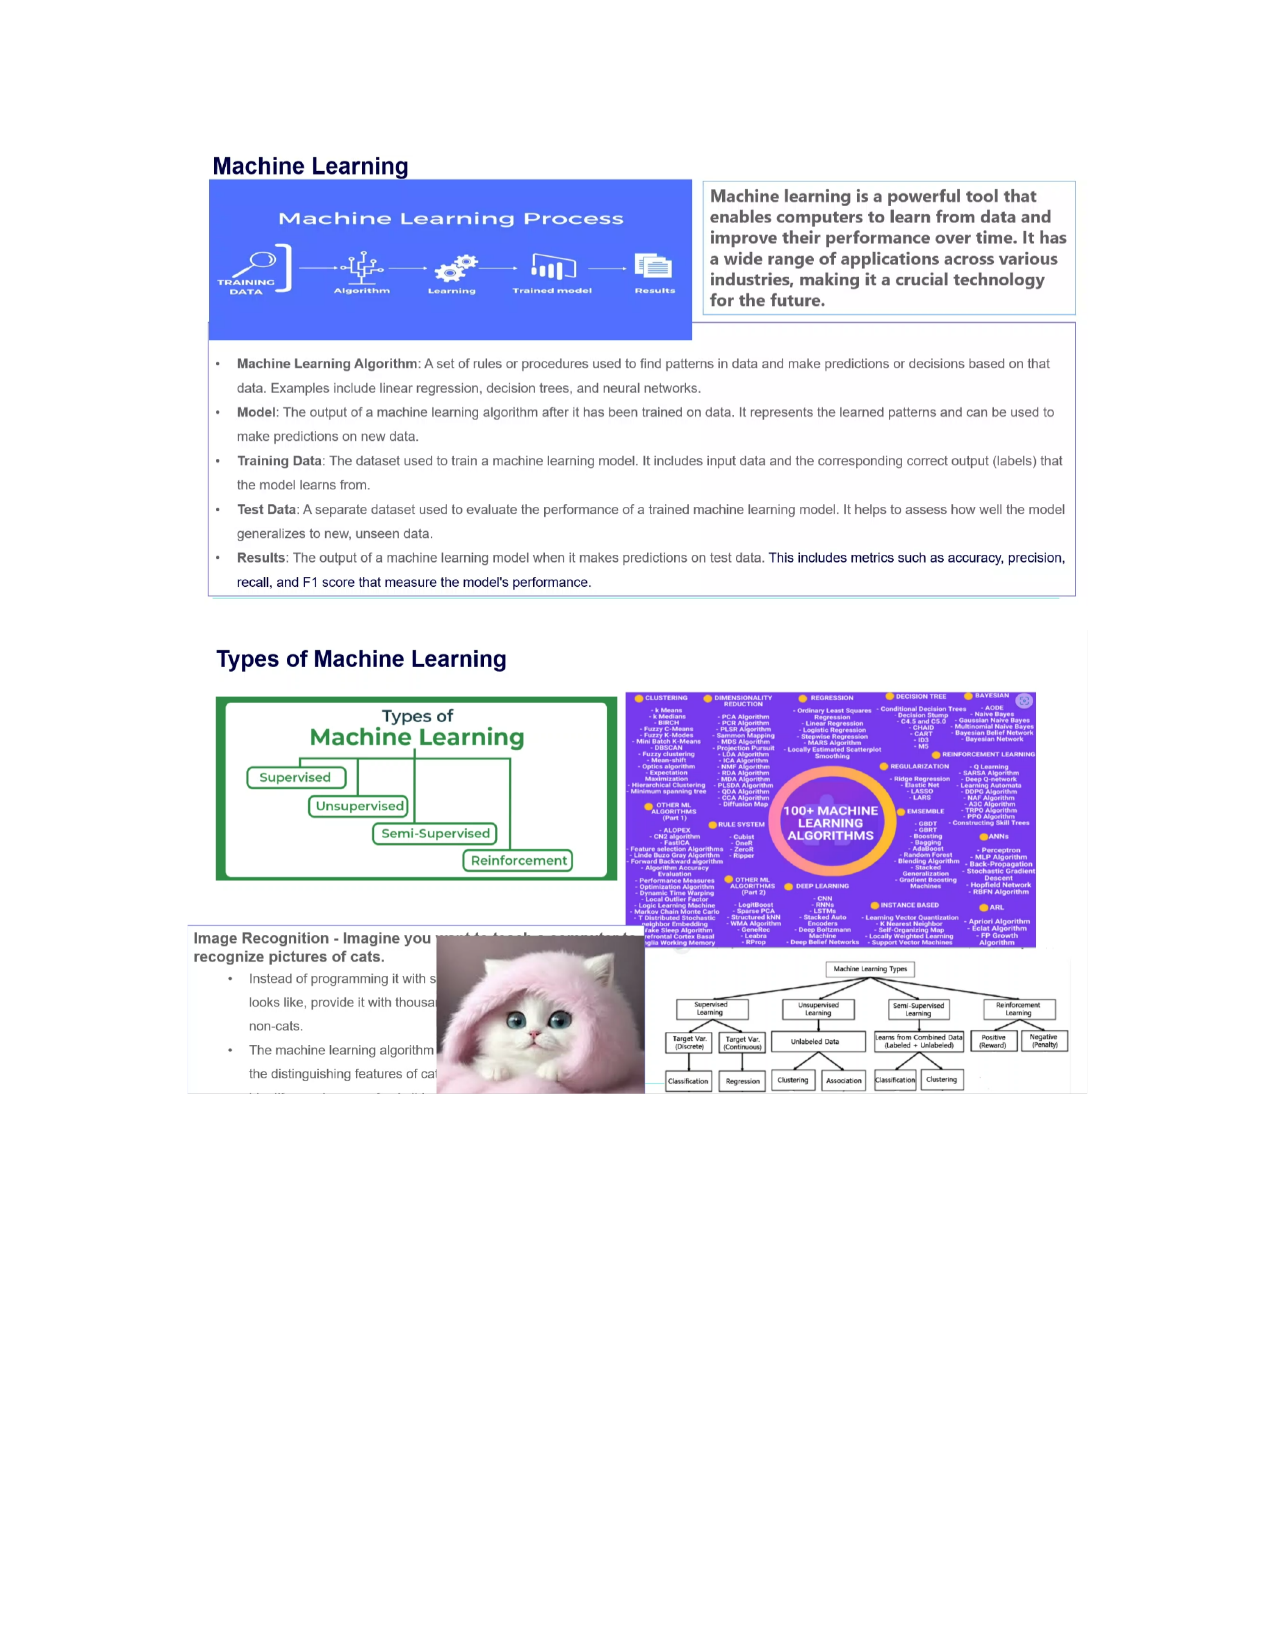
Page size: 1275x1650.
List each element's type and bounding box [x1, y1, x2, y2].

picture [187, 150, 1088, 606]
picture [187, 630, 1088, 1094]
